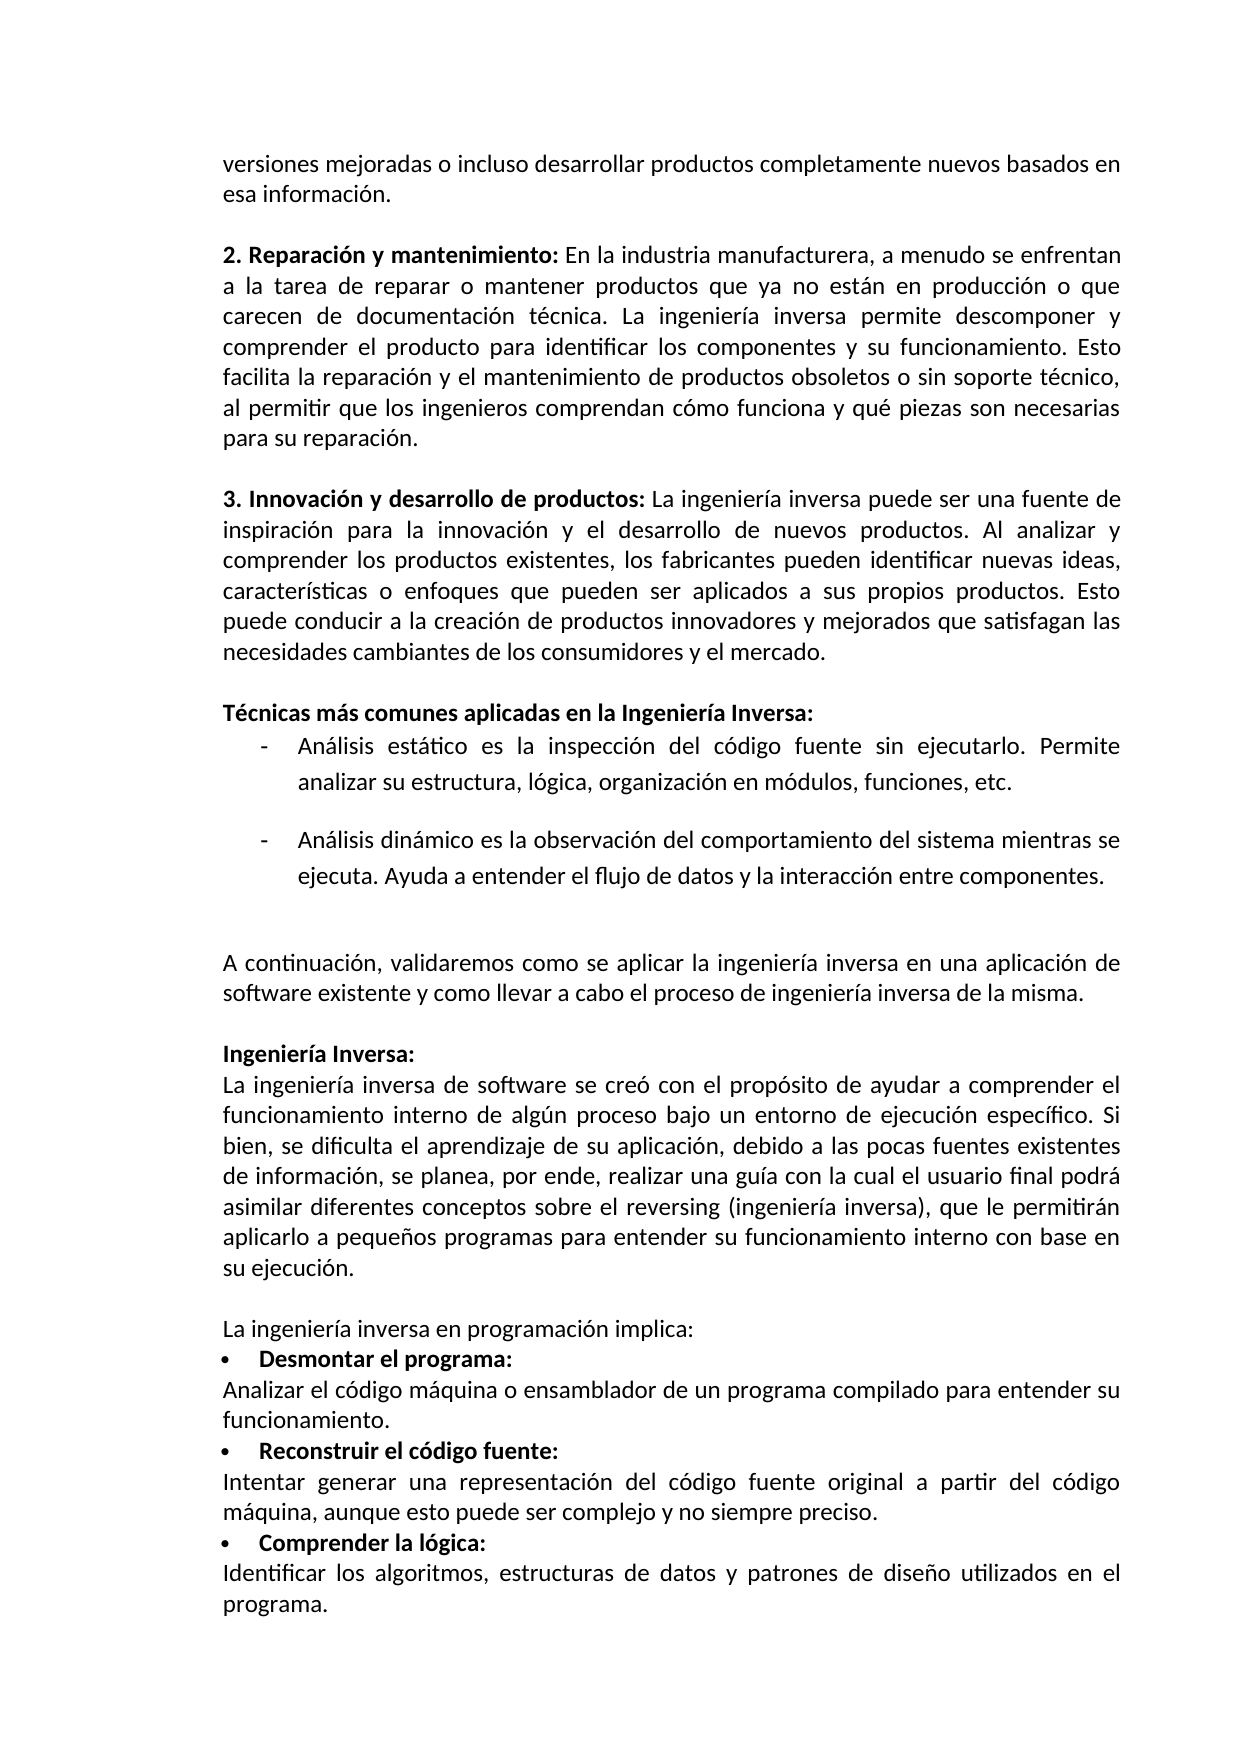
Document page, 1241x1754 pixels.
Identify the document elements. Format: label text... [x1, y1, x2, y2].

text A continuación, validaremos como se aplicar la ingeniería inversa en una aplicación de software existente y como llevar a cabo el proceso de ingeniería inversa de la misma. [223, 947, 1122, 1008]
text La ingeniería inversa en programación implica: [223, 1313, 1122, 1344]
list Reconstruir el código fuente: [221, 1435, 1122, 1466]
list Análisis estático es la inspección del código fuente sin ejecutarlo. Permite analizar su estructura, lógica, organización en módulos, funciones, etc. [260, 728, 1122, 797]
text Técnicas más comunes aplicadas en la Ingeniería Inversa: [223, 697, 1122, 728]
text Identificar los algoritmos, estructuras de datos y patrones de diseño utilizados en el programa. [223, 1557, 1122, 1618]
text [223, 148, 1122, 209]
text 2. Reparación y mantenimiento: En la industria manufacturera, a menudo se enfrentan a la tarea de reparar o mantener productos que ya no están en producción o que carecen de documentación técnica. La ingeniería inversa permite descomponer y comprender el producto para identificar los componentes y su funcionamiento. Esto facilita la reparación y el mantenimiento de productos obsoletos o sin soporte técnico, al permitir que los ingenieros comprendan cómo funciona y qué piezas son necesarias para su reparación. [223, 239, 1122, 453]
list Análisis dinámico es la observación del comportamiento del sistema mientras se ejecuta. Ayuda a entender el flujo de datos y la interacción entre componentes. [260, 822, 1122, 891]
text Analizar el código máquina o ensamblador de un programa compilado para entender su funcionamiento. [223, 1374, 1122, 1435]
list Comprender la lógica: [221, 1527, 1122, 1557]
text 3. Innovación y desarrollo de productos: La ingeniería inversa puede ser una fuente de inspiración para la innovación y el desarrollo de nuevos productos. Al analizar y comprender los productos existentes, los fabricantes pueden identificar nuevas ideas, características o enfoques que pueden ser aplicados a sus propios productos. Esto puede conducir a la creación de productos innovadores y mejorados que satisfagan las necesidades cambiantes de los consumidores y el mercado. [223, 483, 1122, 667]
text Intentar generar una representación del código fuente original a partir del código máquina, aunque esto puede ser complejo y no siempre preciso. [223, 1466, 1122, 1527]
text La ingeniería inversa de software se creó con el propósito de ayudar a comprender el funcionamiento interno de algún proceso bajo un entorno de ejecución específico. Si bien, se dificulta el aprendizaje de su aplicación, debido a las pocas fuentes existentes de información, se planea, por ende, realizar una guía con la cual el usuario final podrá asimilar diferentes conceptos sobre el reversing (ingeniería inversa), que le permitirán aplicarlo a pequeños programas para entender su funcionamiento interno con base en su ejecución. [223, 1069, 1122, 1283]
text Ingeniería Inversa: [223, 1038, 1122, 1069]
list Desmontar el programa: [221, 1344, 1122, 1374]
